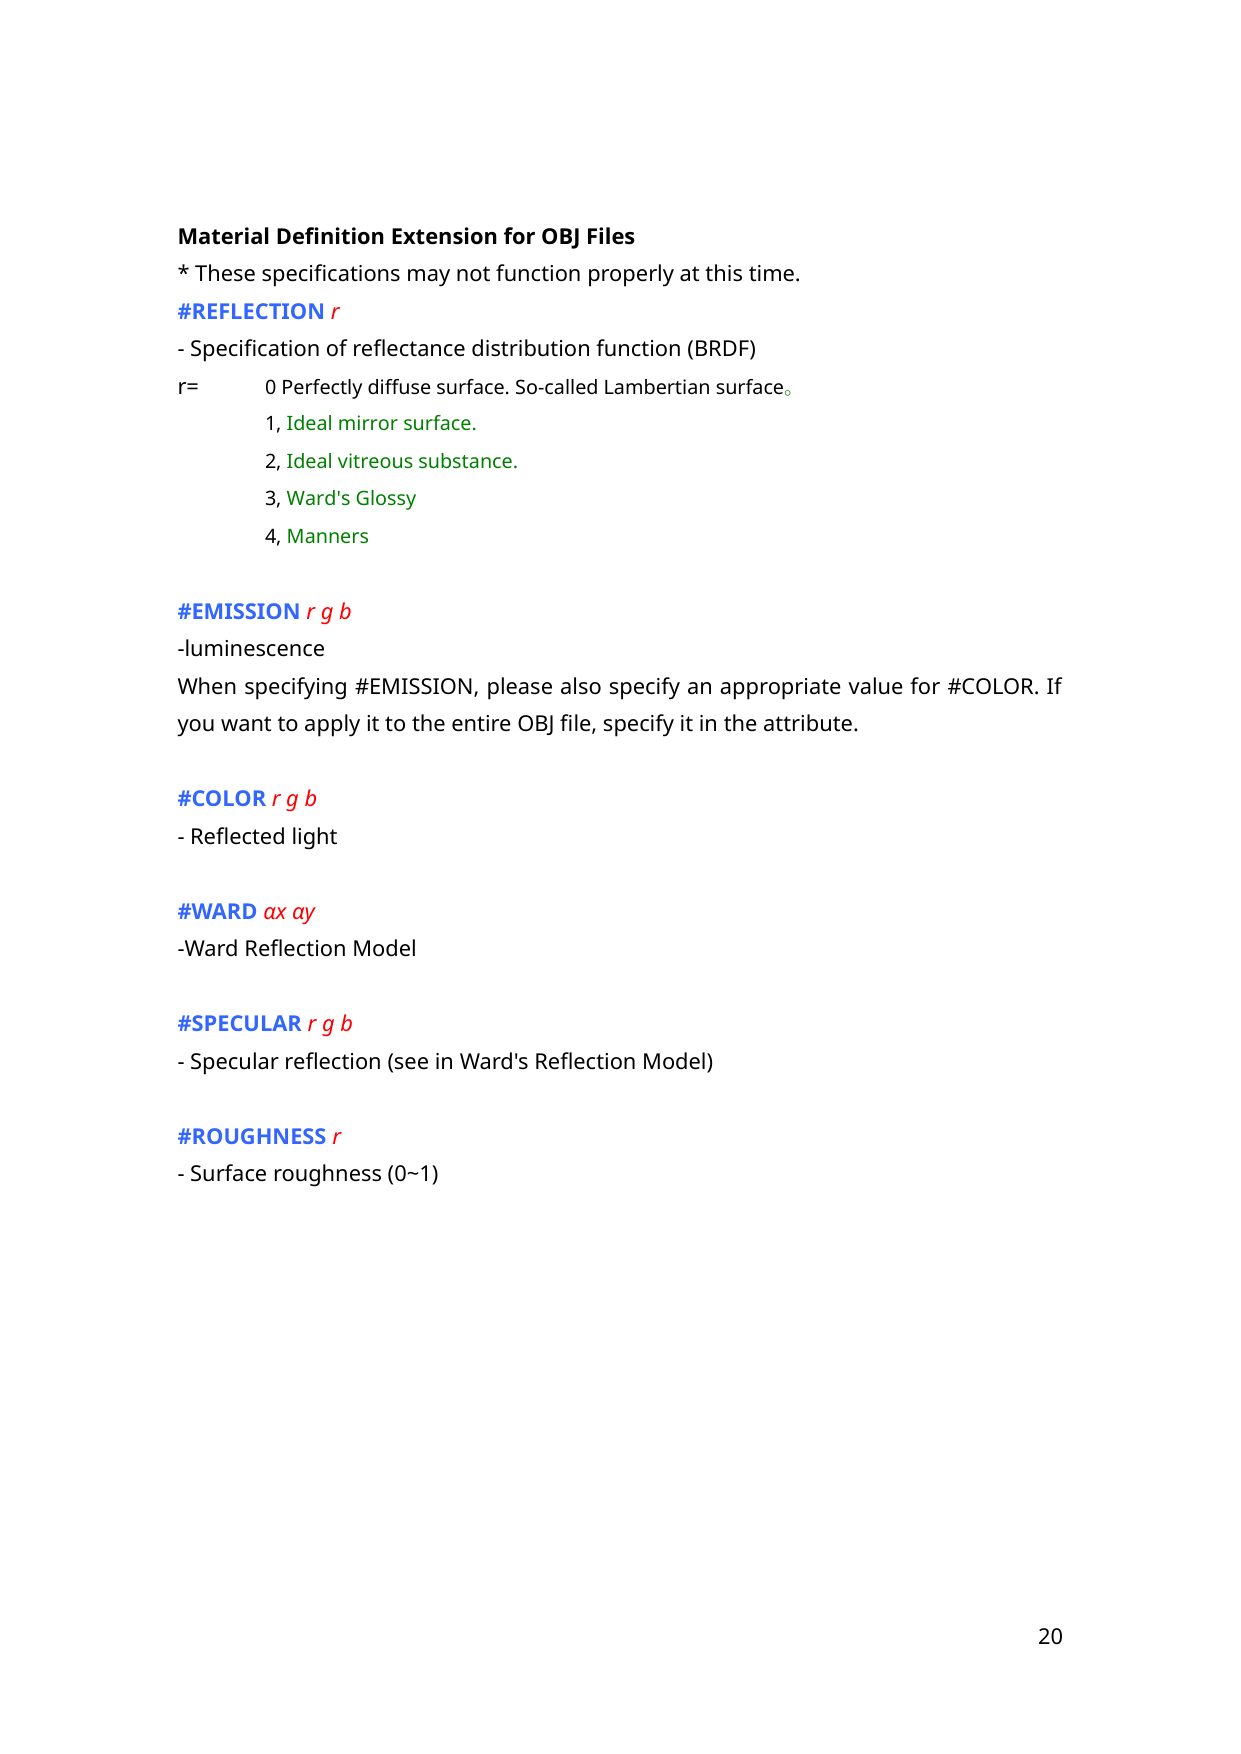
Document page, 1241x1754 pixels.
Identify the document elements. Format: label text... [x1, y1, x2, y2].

text #REFLECTION r [177, 292, 1063, 329]
text - Specular reflection (see in Ward's Reflection Model) [177, 1042, 1063, 1079]
text r= 0 Perfectly diffuse surface. So-called Lambertian surface。 [177, 367, 1063, 404]
text 3, Ward's Glossy [177, 479, 1063, 517]
text #SPECULAR r g b [177, 1004, 1063, 1042]
text #EMISSION r g b [177, 592, 1063, 629]
text 1, Ideal mirror surface. [177, 404, 1063, 442]
text - Surface roughness (0~1) [177, 1154, 1063, 1192]
text 2, Ideal vitreous substance. [177, 442, 1063, 479]
text -luminescence [177, 629, 1063, 667]
text Material Definition Extension for OBJ Files [177, 217, 1063, 254]
text When specifying #EMISSION, please also specify an appropriate value for #COLOR. If you want to apply it to the entire OBJ file, specify it in the attribute. [177, 667, 1063, 742]
text #ROUGHNESS r [177, 1117, 1063, 1154]
text 4, Manners [177, 517, 1063, 554]
text - Specification of reflectance distribution function (BRDF) [177, 329, 1063, 367]
text #COLOR r g b [177, 779, 1063, 817]
text #WARD αx αy [177, 892, 1063, 929]
text -Ward Reflection Model [177, 929, 1063, 967]
text - Reflected light [177, 817, 1063, 854]
text * These specifications may not function properly at this time. [177, 254, 1063, 292]
